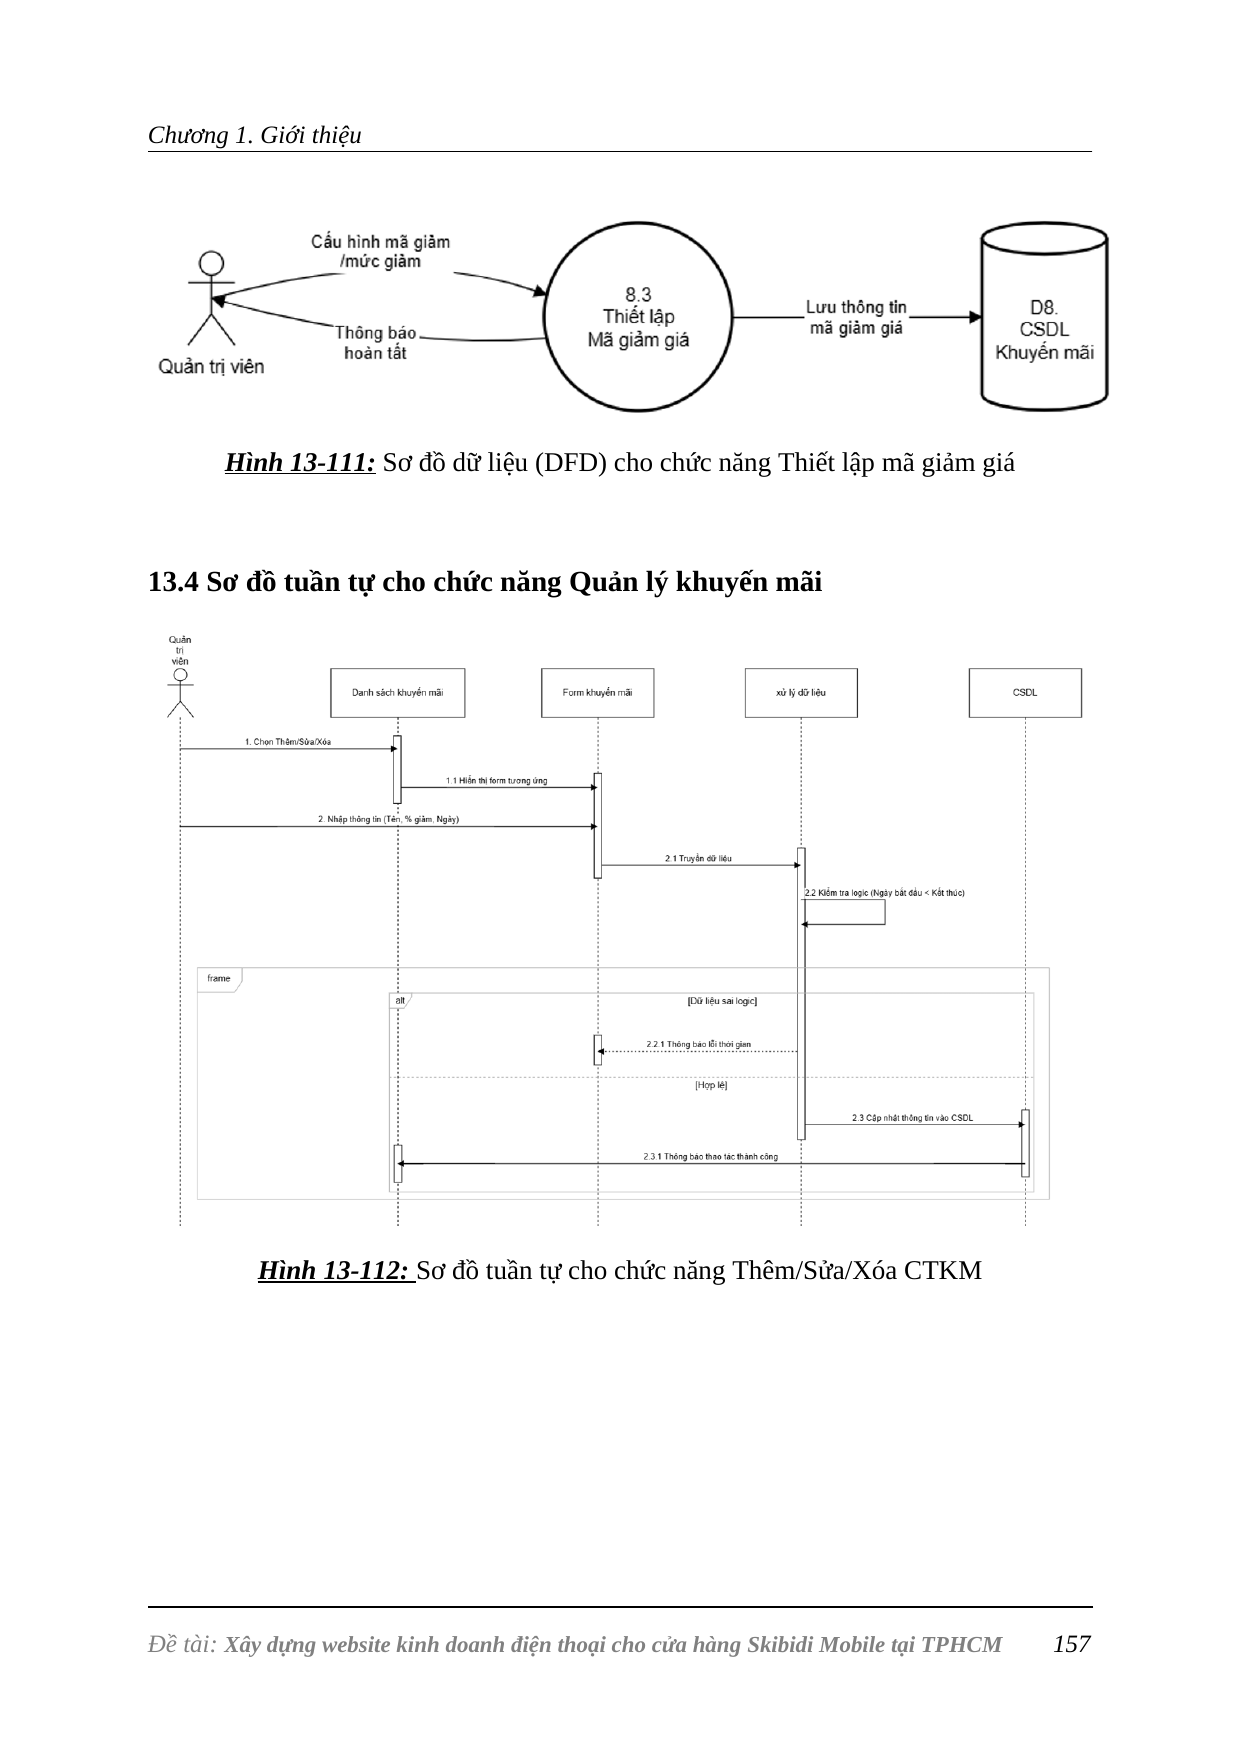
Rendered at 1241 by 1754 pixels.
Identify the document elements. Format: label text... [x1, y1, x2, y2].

picture [151, 625, 1089, 1226]
subtitle Sơ đồ tuần tự cho chức năng Quản lý khuyến mãi [148, 555, 1092, 601]
picture [147, 206, 1122, 424]
